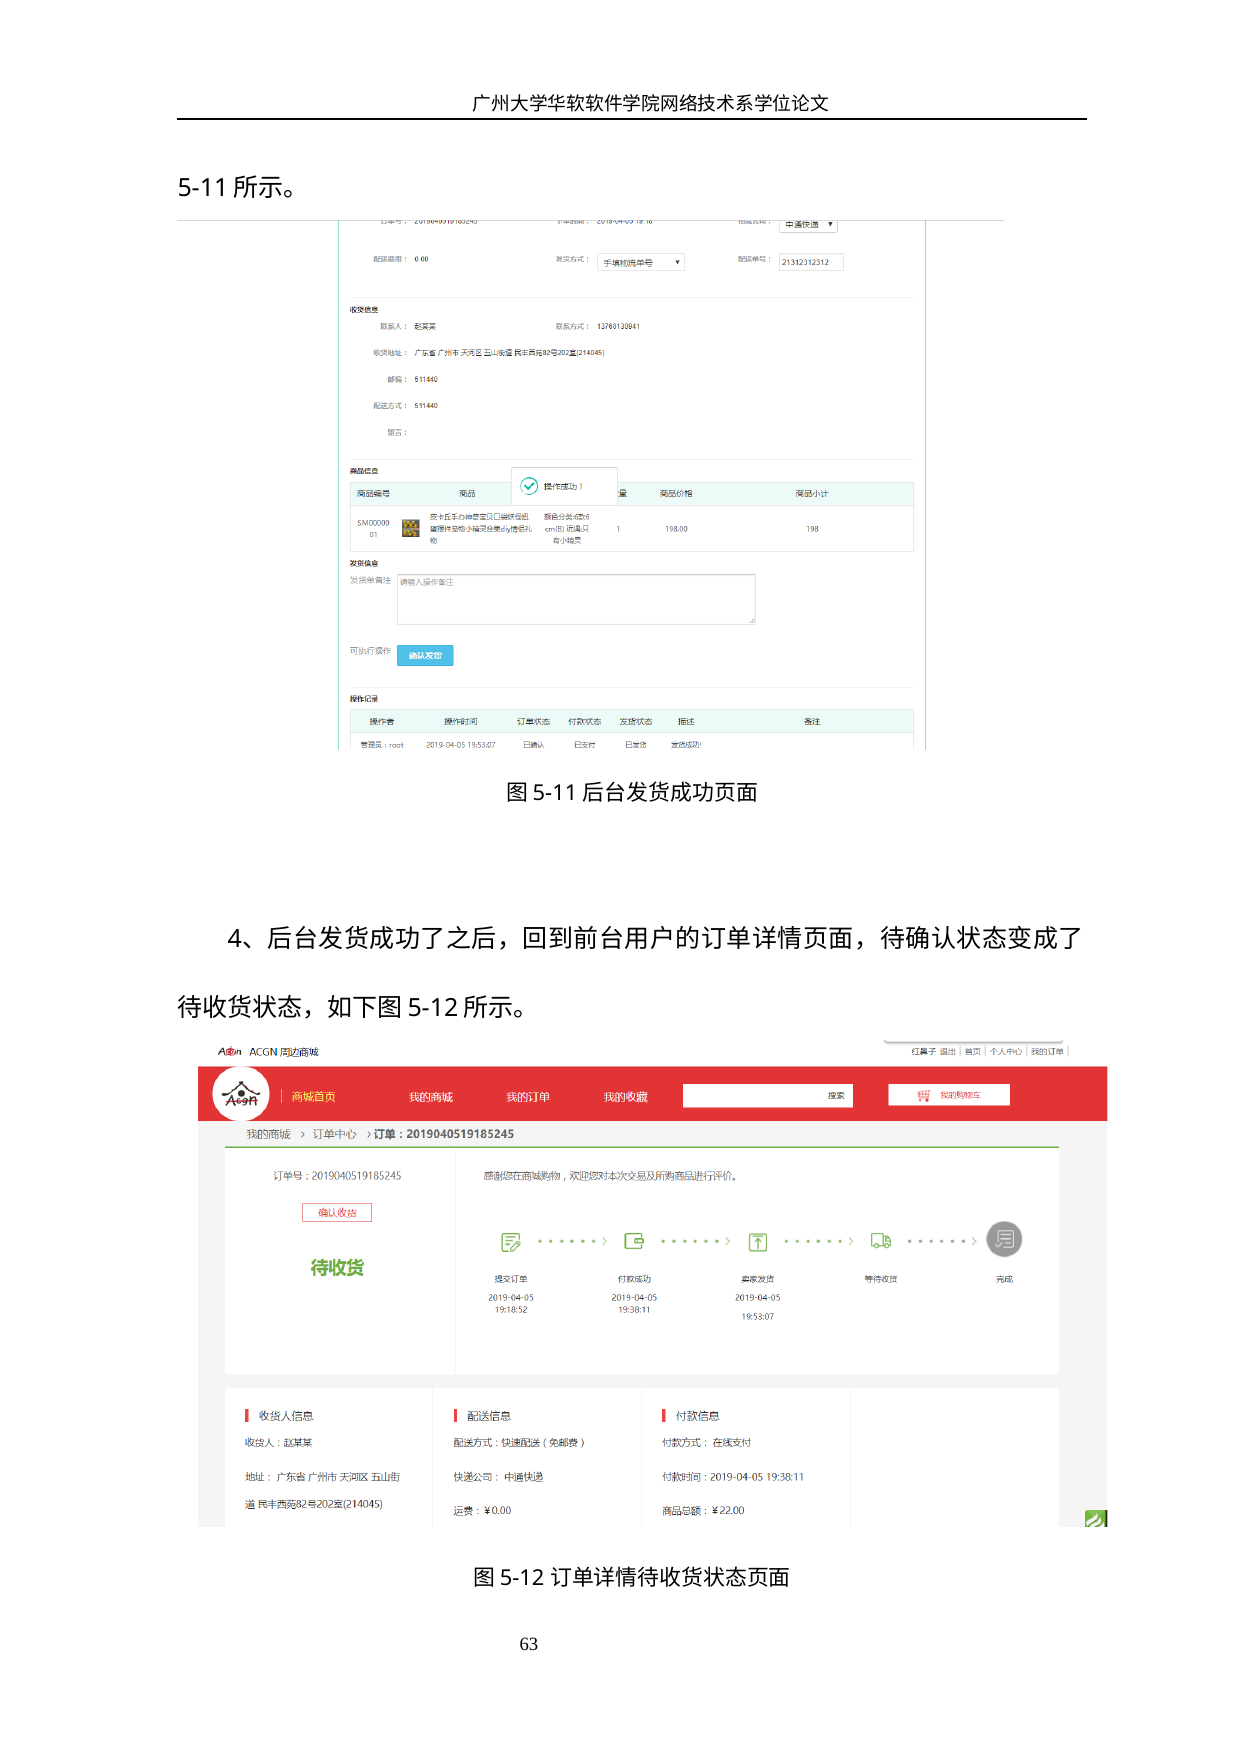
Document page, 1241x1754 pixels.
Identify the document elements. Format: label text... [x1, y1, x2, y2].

picture [198, 1040, 1108, 1527]
picture [177, 220, 1005, 750]
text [177, 151, 1087, 220]
text 4、后台发货成功了之后，回到前台用户的订单详情页面，待确认状态变成了待收货状态，如下图5-12所示。 [177, 902, 1087, 1040]
text 图5-11 后台发货成功页面 [177, 773, 1087, 808]
text 图5-12 订单详情待收货状态页面 [177, 1559, 1087, 1594]
